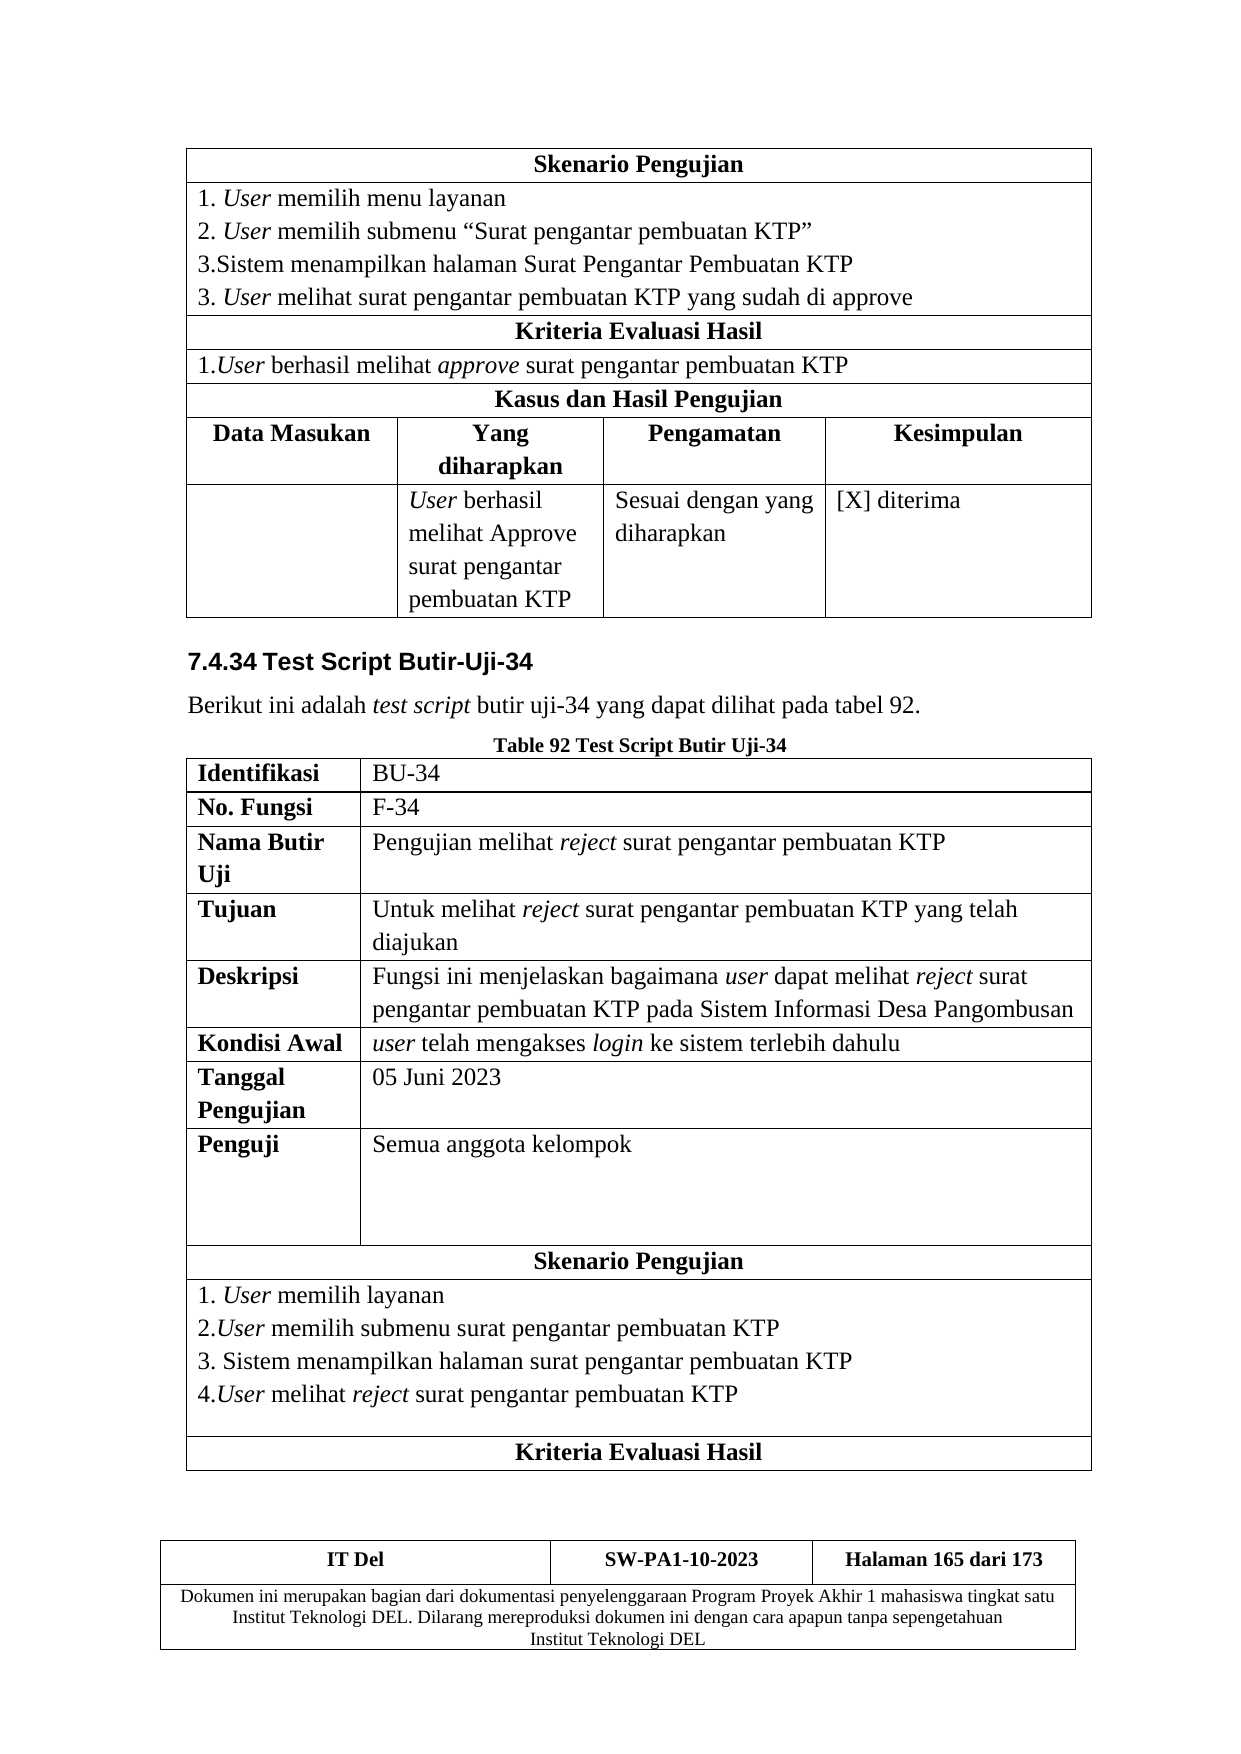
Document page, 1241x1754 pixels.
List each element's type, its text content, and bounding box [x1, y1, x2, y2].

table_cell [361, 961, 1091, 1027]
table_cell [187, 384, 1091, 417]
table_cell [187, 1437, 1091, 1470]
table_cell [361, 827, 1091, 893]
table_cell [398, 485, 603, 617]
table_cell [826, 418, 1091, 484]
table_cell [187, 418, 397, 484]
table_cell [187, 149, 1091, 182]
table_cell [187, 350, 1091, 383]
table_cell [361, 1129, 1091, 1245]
text Berikut ini adalah test script butir uji-34 yang dapat dilihat pada tabel 92. [187, 690, 1092, 719]
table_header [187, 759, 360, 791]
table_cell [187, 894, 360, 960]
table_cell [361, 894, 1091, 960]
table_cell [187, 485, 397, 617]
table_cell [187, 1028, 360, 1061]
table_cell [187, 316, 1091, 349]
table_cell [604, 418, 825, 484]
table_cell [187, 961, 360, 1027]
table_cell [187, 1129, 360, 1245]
text Table 92 Test Script Butir Uji-34 [187, 733, 1092, 757]
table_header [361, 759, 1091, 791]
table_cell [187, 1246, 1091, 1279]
list Test Script Butir-Uji-34 [187, 647, 1092, 676]
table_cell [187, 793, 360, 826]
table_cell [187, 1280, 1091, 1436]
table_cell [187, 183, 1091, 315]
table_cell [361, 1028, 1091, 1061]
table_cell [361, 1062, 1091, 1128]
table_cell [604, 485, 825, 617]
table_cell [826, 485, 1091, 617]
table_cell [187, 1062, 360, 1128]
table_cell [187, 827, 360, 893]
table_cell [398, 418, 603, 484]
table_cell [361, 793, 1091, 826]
